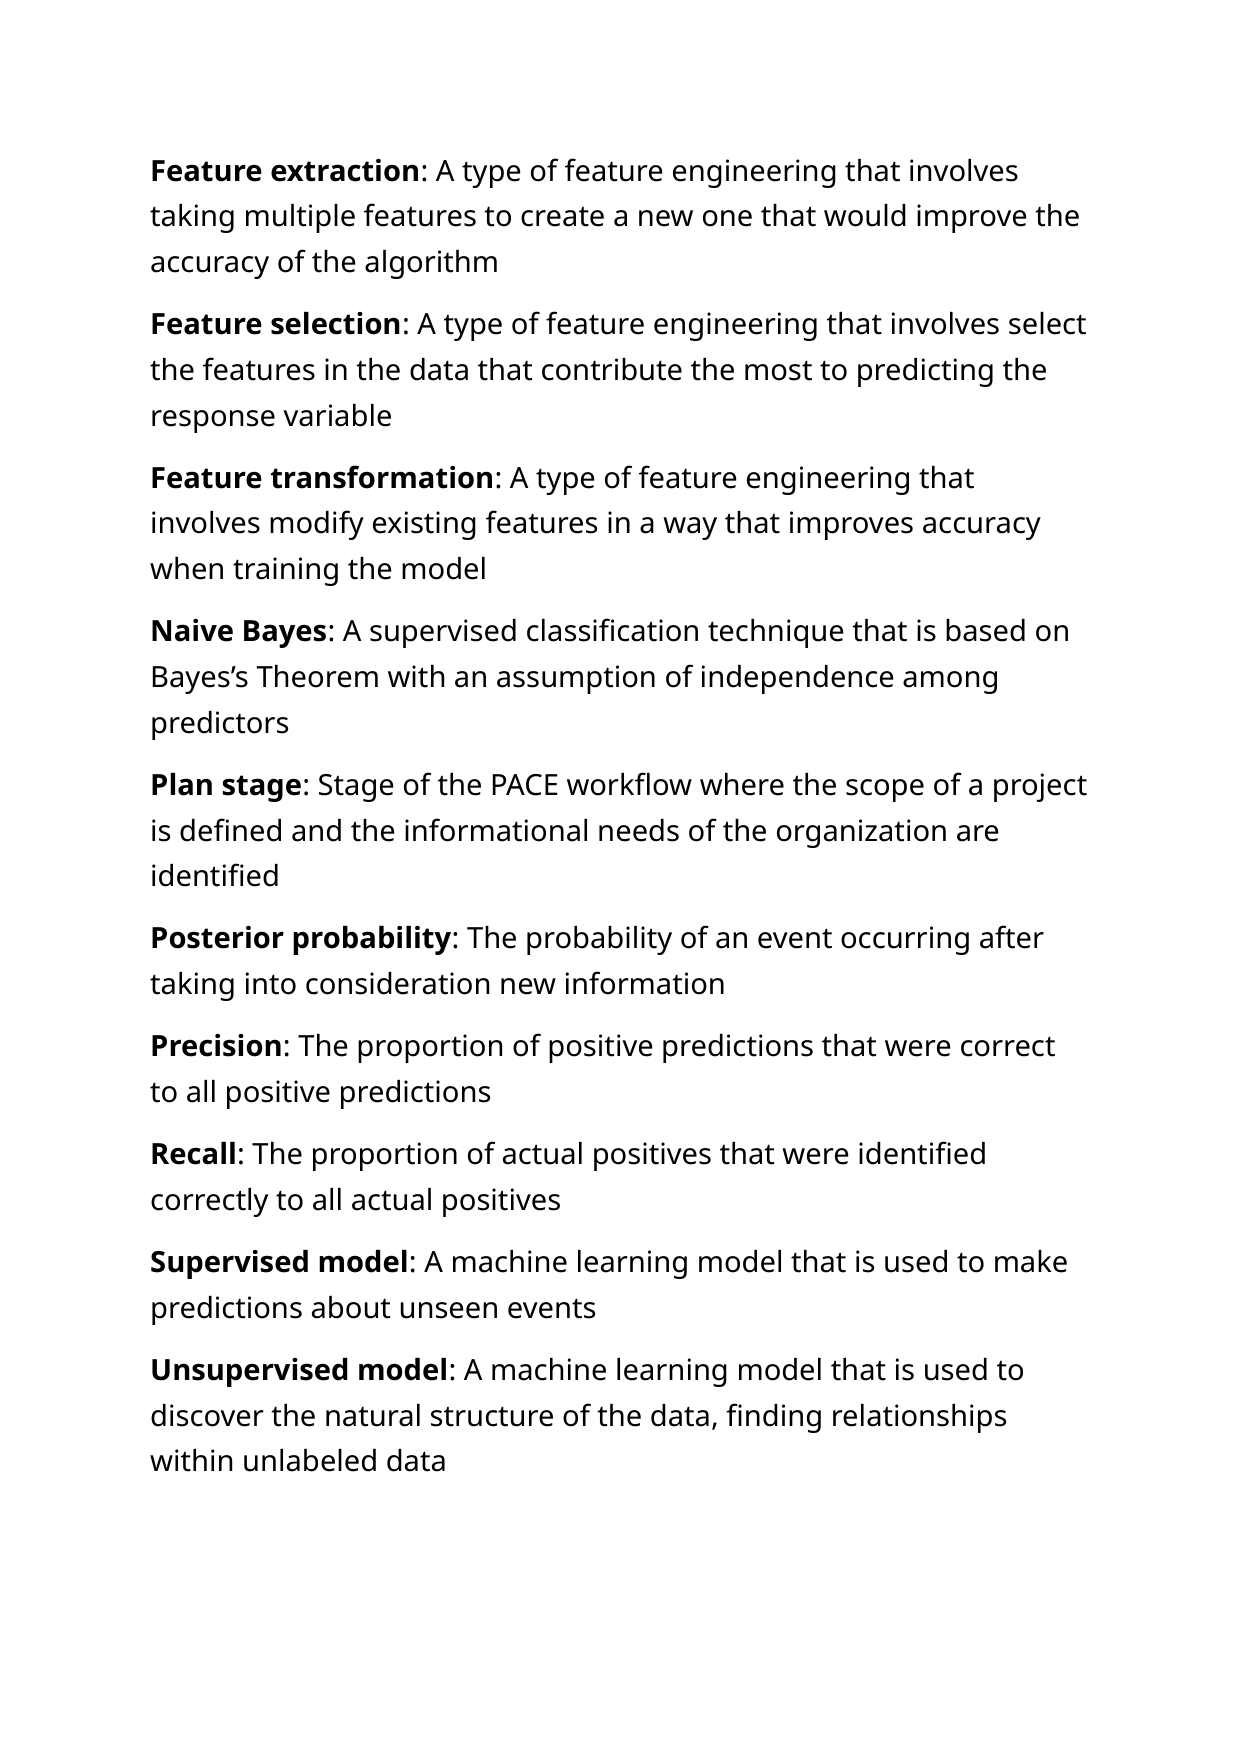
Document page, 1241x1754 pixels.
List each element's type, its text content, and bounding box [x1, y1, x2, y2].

text Recall: The proportion of actual positives that were identified correctly to all actual positives [150, 1133, 1090, 1219]
text Supervised model: A machine learning model that is used to make predictions about unseen events [150, 1241, 1090, 1327]
text Feature extraction: A type of feature engineering that involves taking multiple features to create a new one that would improve the accuracy of the algorithm [150, 150, 1090, 281]
text Naive Bayes: A supervised classification technique that is based on Bayes’s Theorem with an assumption of independence among predictors [150, 611, 1090, 742]
text Feature transformation: A type of feature engineering that involves modify existing features in a way that improves accuracy when training the model [150, 457, 1090, 588]
text Precision: The proportion of positive predictions that were correct to all positive predictions [150, 1026, 1090, 1111]
text Unsupervised model: A machine learning model that is used to discover the natural structure of the data, finding relationships within unlabeled data [150, 1349, 1090, 1480]
text Posterior probability: The probability of an event occurring after taking into consideration new information [150, 918, 1090, 1003]
text Feature selection: A type of feature engineering that involves select the features in the data that contribute the most to predicting the response variable [150, 303, 1090, 434]
text Plan stage: Stage of the PACE workflow where the scope of a project is defined and the informational needs of the organization are identified [150, 764, 1090, 895]
